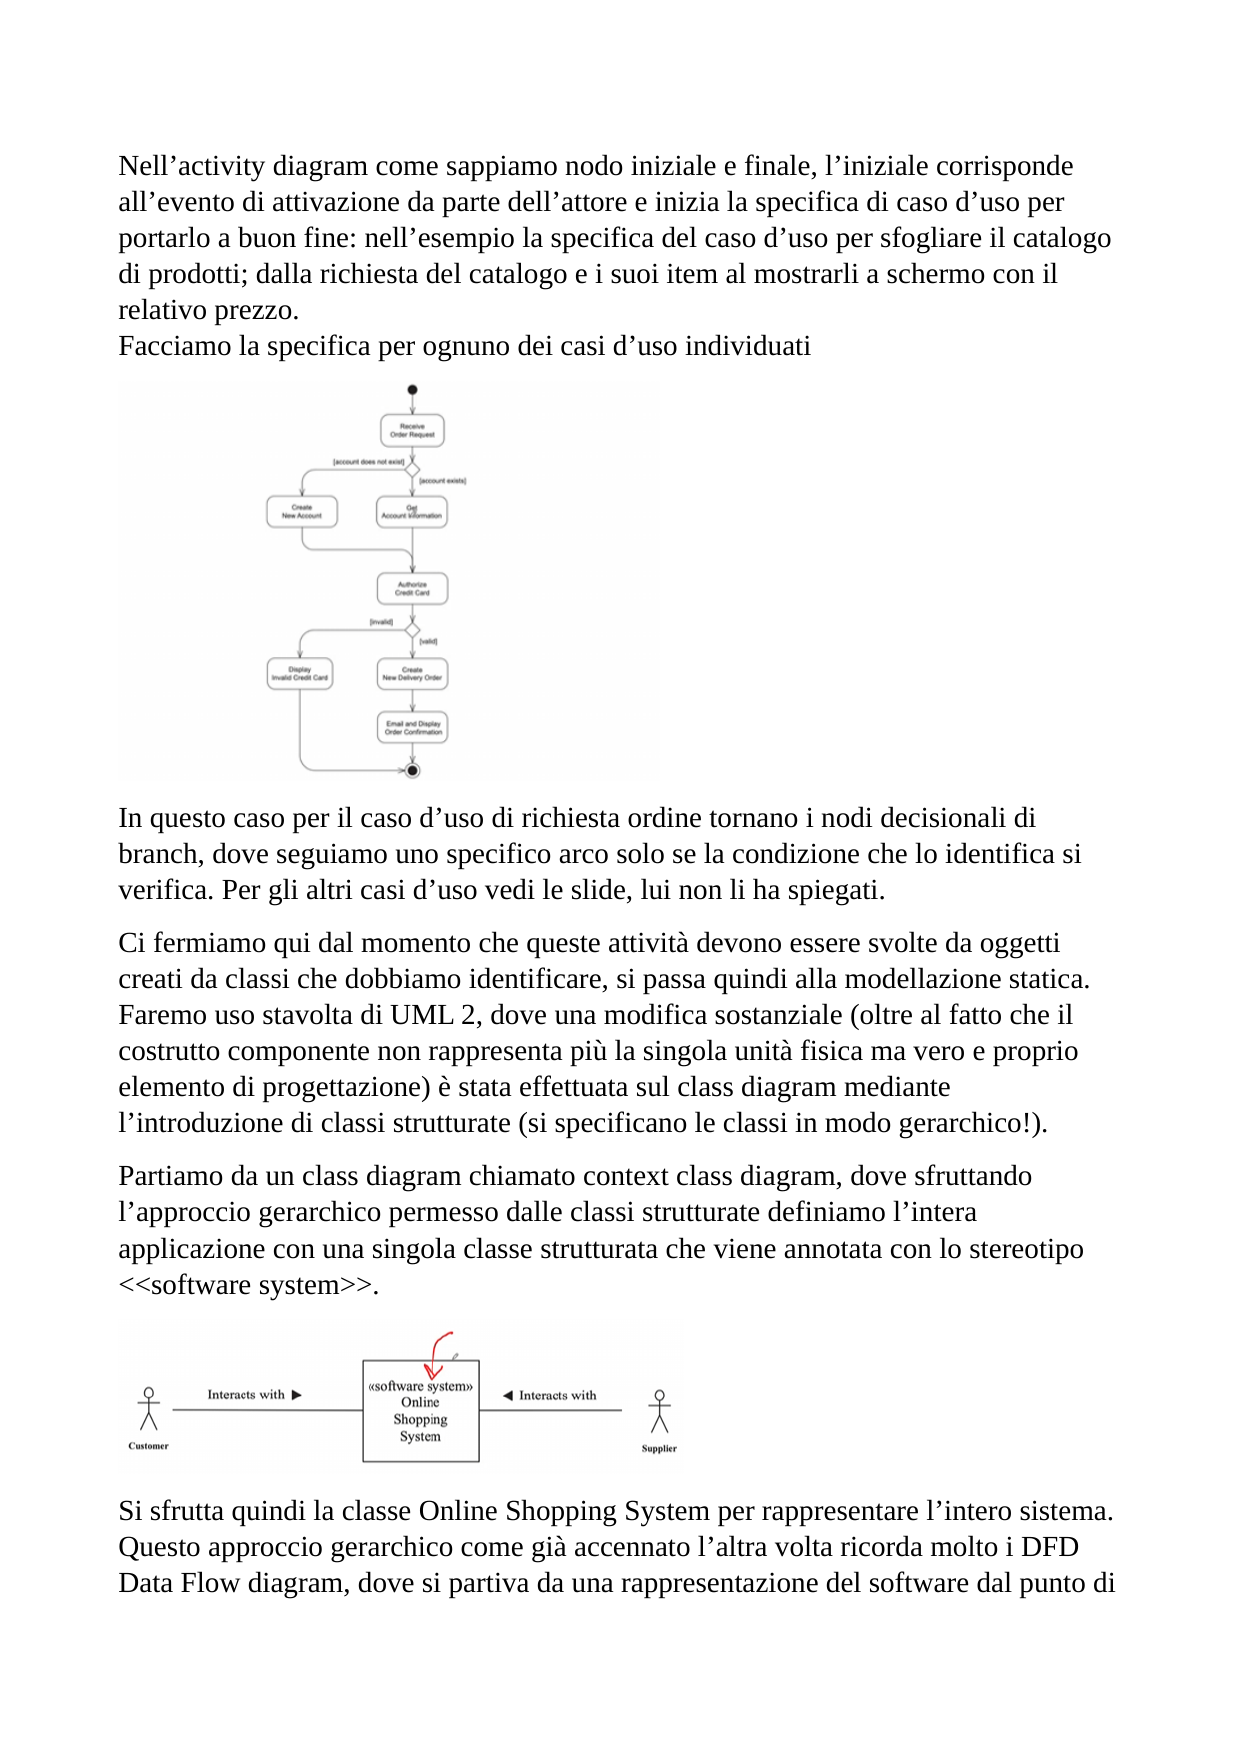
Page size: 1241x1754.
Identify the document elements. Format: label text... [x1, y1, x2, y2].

text Nell’activity diagram come sappiamo nodo iniziale e finale, l’iniziale corrisponde all’evento di attivazione da parte dell’attore e inizia la specifica di caso d’uso per portarlo a buon fine: nell’esempio la specifica del caso d’uso per sfogliare il catalogo di prodotti; dalla richiesta del catalogo e i suoi item al mostrarli a schermo con il relativo prezzo. Facciamo la specifica per ognuno dei casi d’uso individuati [118, 148, 1122, 362]
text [118, 1493, 1122, 1599]
picture [118, 1319, 685, 1474]
text In questo caso per il caso d’uso di richiesta ordine tornano i nodi decisionali di branch, dove seguiamo uno specifico arco solo se la condizione che lo identifica si verifica. Per gli altri casi d’uso vedi le slide, lui non li ha spiegati. [118, 800, 1122, 906]
text Ci fermiamo qui dal momento che queste attività devono essere svolte da oggetti creati da classi che dobbiamo identificare, si passa quindi alla modellazione statica. Faremo uso stavolta di UML 2, dove una modifica sostanziale (oltre al fatto che il costrutto componente non rappresenta più la singola unità fisica ma vero e proprio elemento di progettazione) è stata effettuata sul class diagram mediante l’introduzione di classi strutturate (si specificano le classi in modo gerarchico!). [118, 925, 1122, 1139]
picture [118, 381, 660, 781]
text Partiamo da un class diagram chiamato context class diagram, dove sfruttando l’approccio gerarchico permesso dalle classi strutturate definiamo l’intera applicazione con una singola classe strutturata che viene annotata con lo stereotipo <<software system>>. [118, 1158, 1122, 1300]
